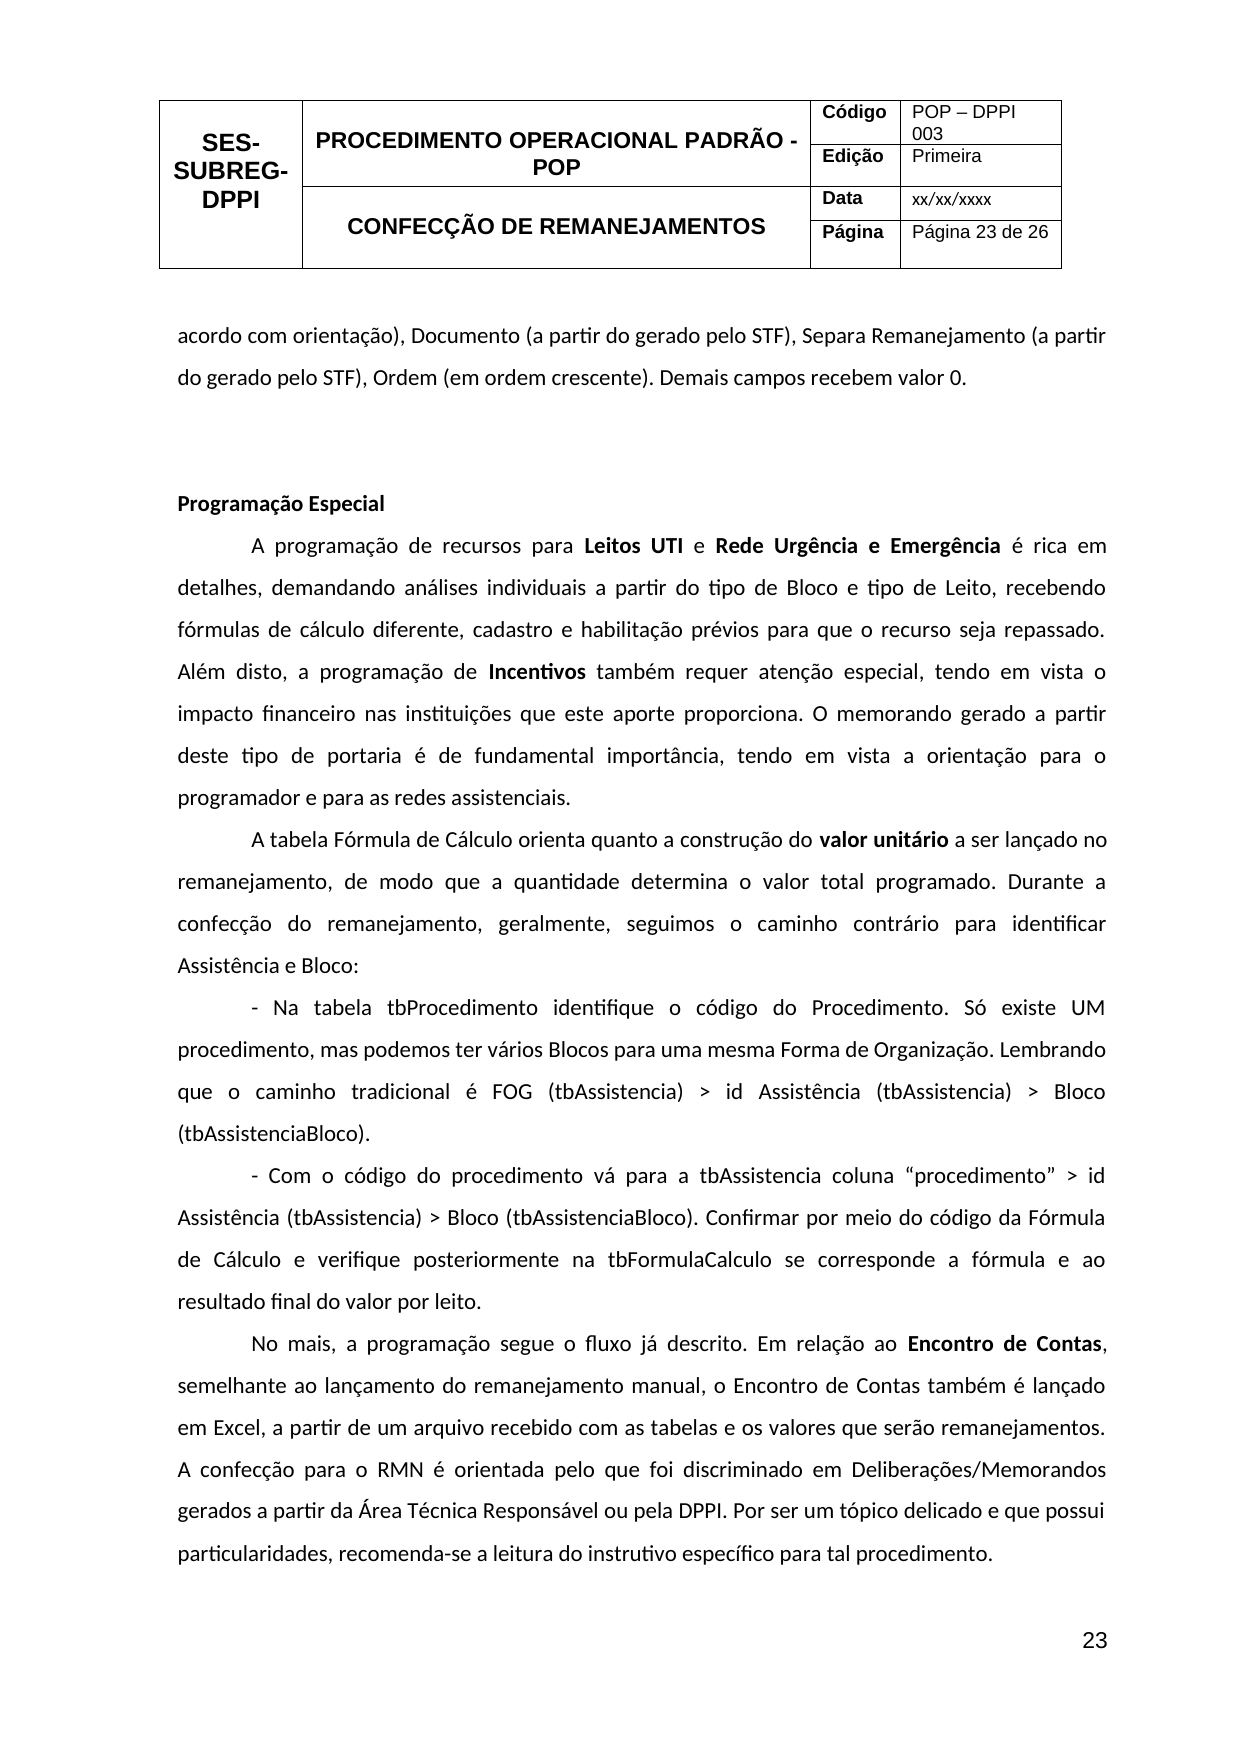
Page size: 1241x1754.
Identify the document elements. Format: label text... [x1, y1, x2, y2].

text No mais, a programação segue o fluxo já descrito. Em relação ao Encontro de Contas, semelhante ao lançamento do remanejamento manual, o Encontro de Contas também é lançado em Excel, a partir de um arquivo recebido com as tabelas e os valores que serão remanejamentos. A confecção para o RMN é orientada pelo que foi discriminado em Deliberações/Memorandos gerados a partir da Área Técnica Responsável ou pela DPPI. Por ser um tópico delicado e que possui particularidades, recomenda-se a leitura do instrutivo específico para tal procedimento. [177, 1329, 1107, 1567]
text A programação de recursos para Leitos UTI e Rede Urgência e Emergência é rica em detalhes, demandando análises individuais a partir do tipo de Bloco e tipo de Leito, recebendo fórmulas de cálculo diferente, cadastro e habilitação prévios para que o recurso seja repassado. Além disto, a programação de Incentivos também requer atenção especial, tendo em vista o impacto financeiro nas instituições que este aporte proporciona. O memorando gerado a partir deste tipo de portaria é de fundamental importância, tendo em vista a orientação para o programador e para as redes assistenciais. [177, 531, 1107, 811]
text - Com o código do procedimento vá para a tbAssistencia coluna “procedimento” > id Assistência (tbAssistencia) > Bloco (tbAssistenciaBloco). Confirmar por meio do código da Fórmula de Cálculo e verifique posteriormente na tbFormulaCalculo se corresponde a fórmula e ao resultado final do valor por leito. [177, 1161, 1107, 1315]
text A tabela Fórmula de Cálculo orienta quanto a construção do valor unitário a ser lançado no remanejamento, de modo que a quantidade determina o valor total programado. Durante a confecção do remanejamento, geralmente, seguimos o caminho contrário para identificar Assistência e Bloco: [177, 825, 1107, 979]
text - Na tabela tbProcedimento identifique o código do Procedimento. Só existe UM procedimento, mas podemos ter vários Blocos para uma mesma Forma de Organização. Lembrando que o caminho tradicional é FOG (tbAssistencia) > id Assistência (tbAssistencia) > Bloco (tbAssistenciaBloco). [177, 993, 1107, 1147]
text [177, 321, 1107, 391]
text Programação Especial [177, 489, 1107, 517]
